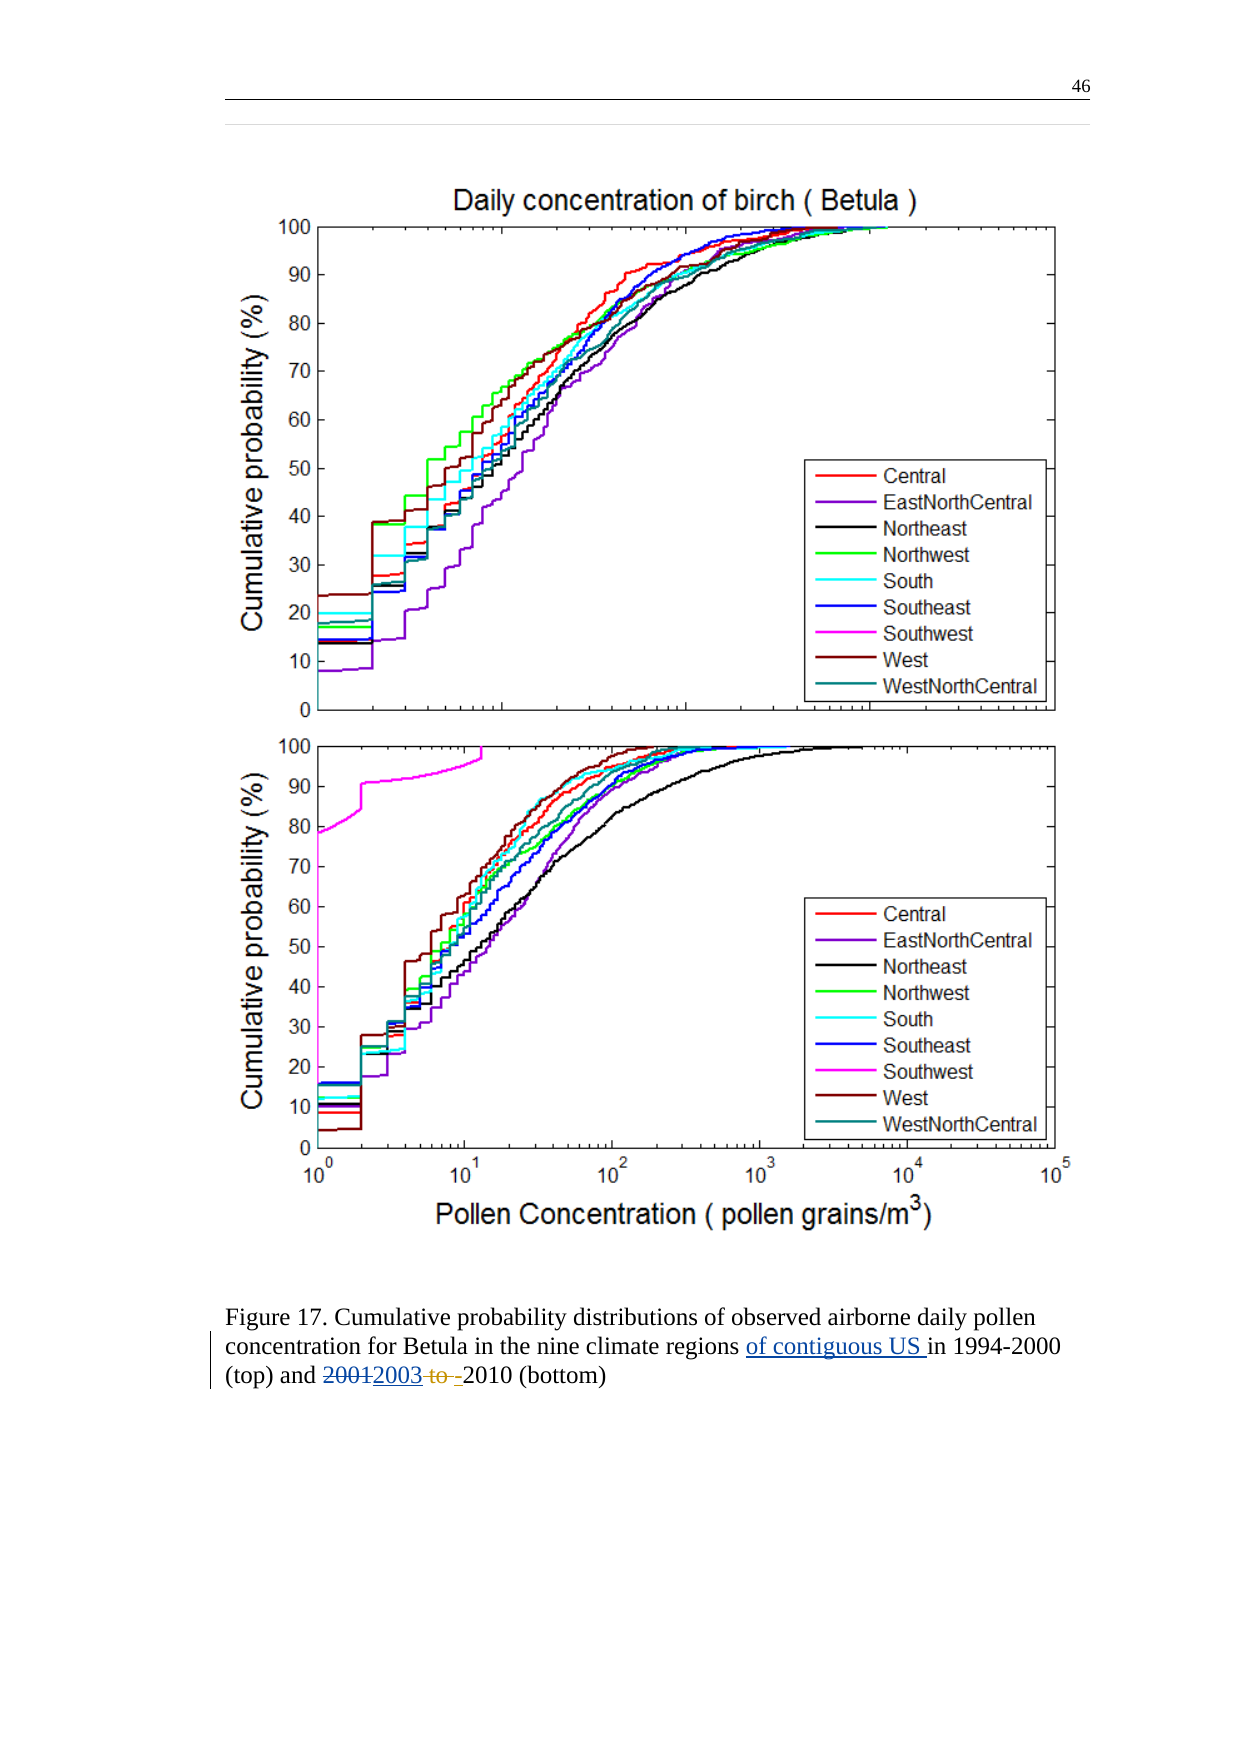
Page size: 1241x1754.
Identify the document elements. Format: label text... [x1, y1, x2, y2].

picture [231, 150, 1072, 1303]
text Figure 17. Cumulative probability distributions of observed airborne daily pollen concentration for Betula in the nine climate regions in 1994-2000 (top) and 2010 (bottom) [225, 1302, 1090, 1389]
